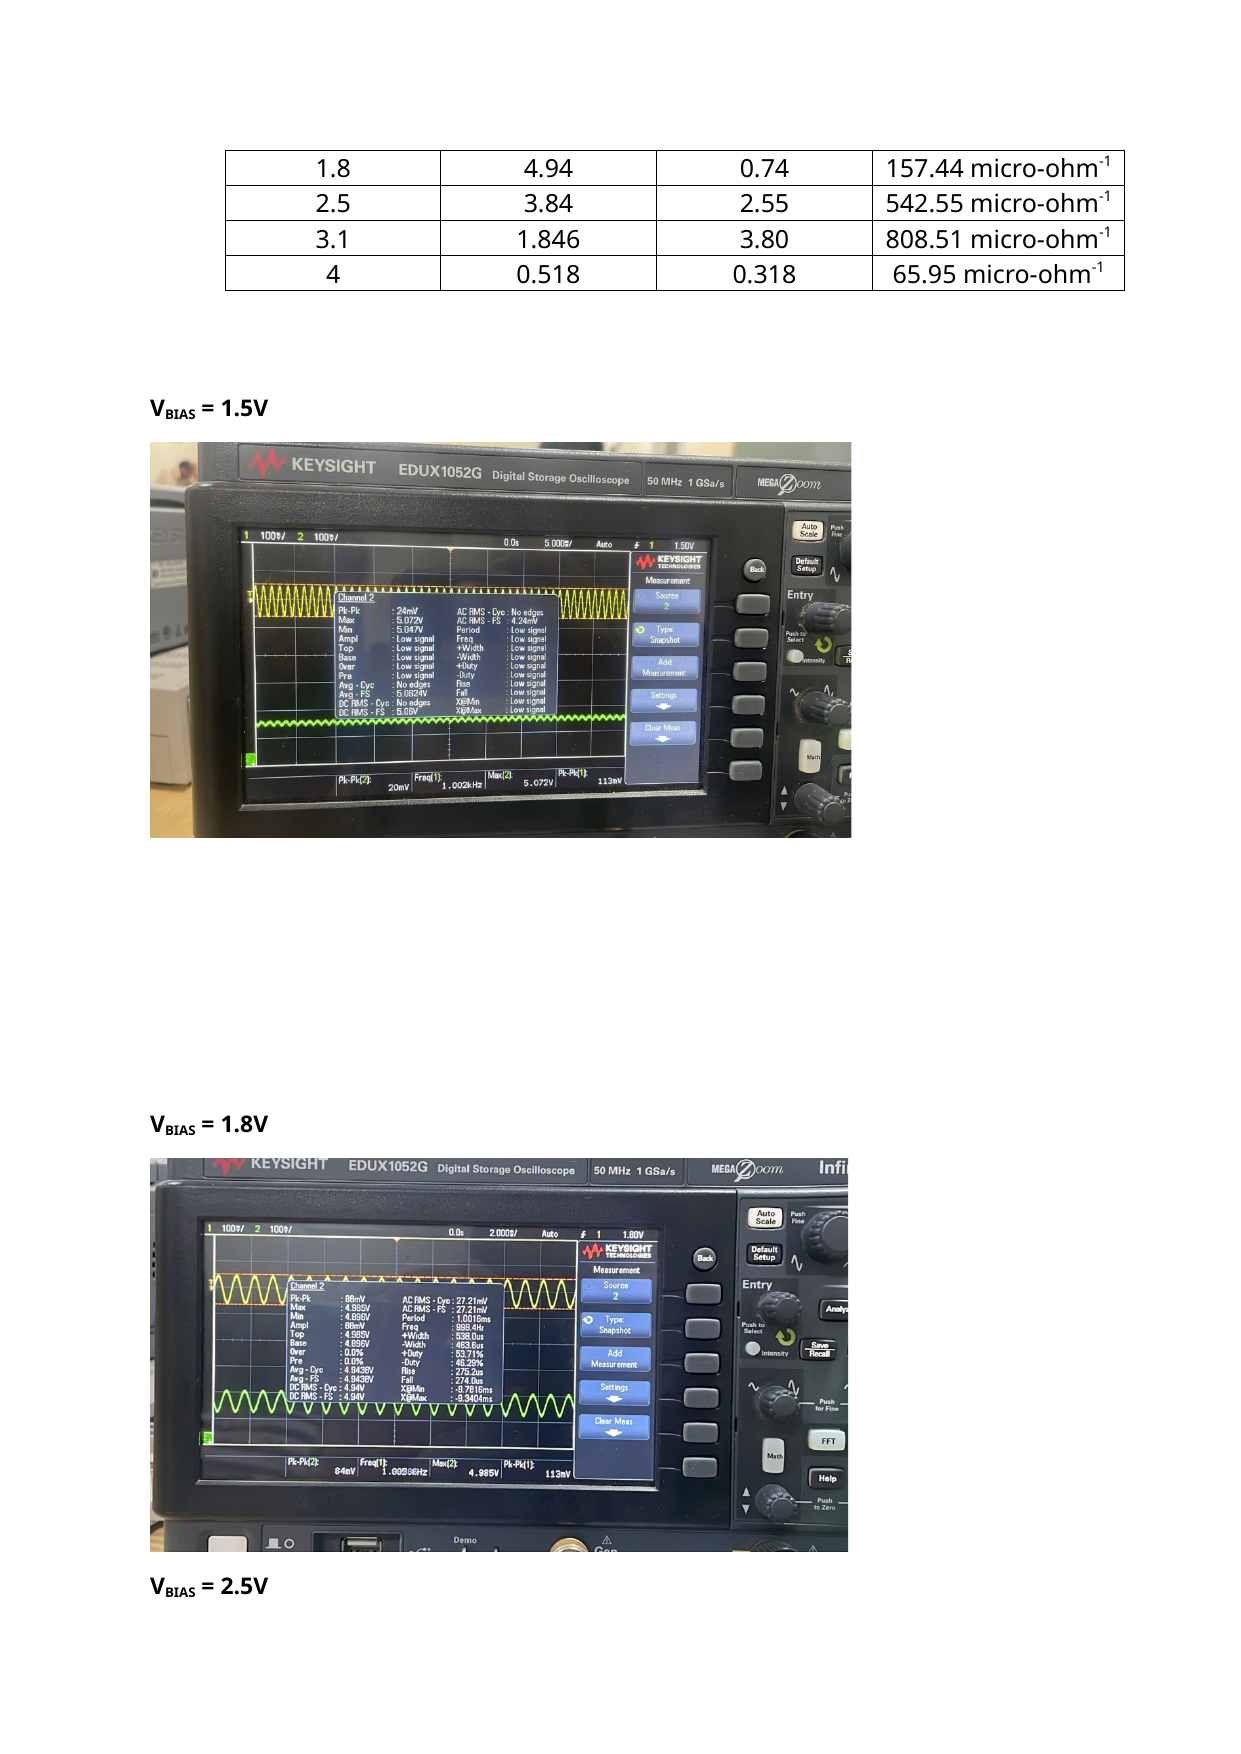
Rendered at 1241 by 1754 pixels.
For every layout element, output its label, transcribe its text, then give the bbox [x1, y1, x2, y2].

picture [150, 442, 852, 838]
table_cell 0.318 [657, 256, 872, 290]
table_cell 808.51 micro-ohm-1 [873, 221, 1124, 255]
table_cell 0.74 [657, 151, 872, 185]
text VBIAS = 1.5V [150, 392, 1090, 423]
table_cell 4 [226, 256, 440, 290]
text VBIAS = 1.8V [150, 1108, 1090, 1139]
table_cell 4.94 [441, 151, 656, 185]
text VBIAS = 2.5V [150, 1570, 1090, 1601]
table_cell 2.55 [657, 186, 872, 220]
table_cell 65.95 micro-ohm-1 [873, 256, 1124, 290]
picture [150, 1158, 849, 1552]
table_cell 3.84 [441, 186, 656, 220]
table_cell 157.44 micro-ohm-1 [873, 151, 1124, 185]
table_cell 2.5 [226, 186, 440, 220]
table_cell 0.518 [441, 256, 656, 290]
table_cell 3.1 [226, 221, 440, 255]
table_cell 542.55 micro-ohm-1 [873, 186, 1124, 220]
table_cell 1.8 [226, 151, 440, 185]
table_cell 3.80 [657, 221, 872, 255]
table_cell 1.846 [441, 221, 656, 255]
